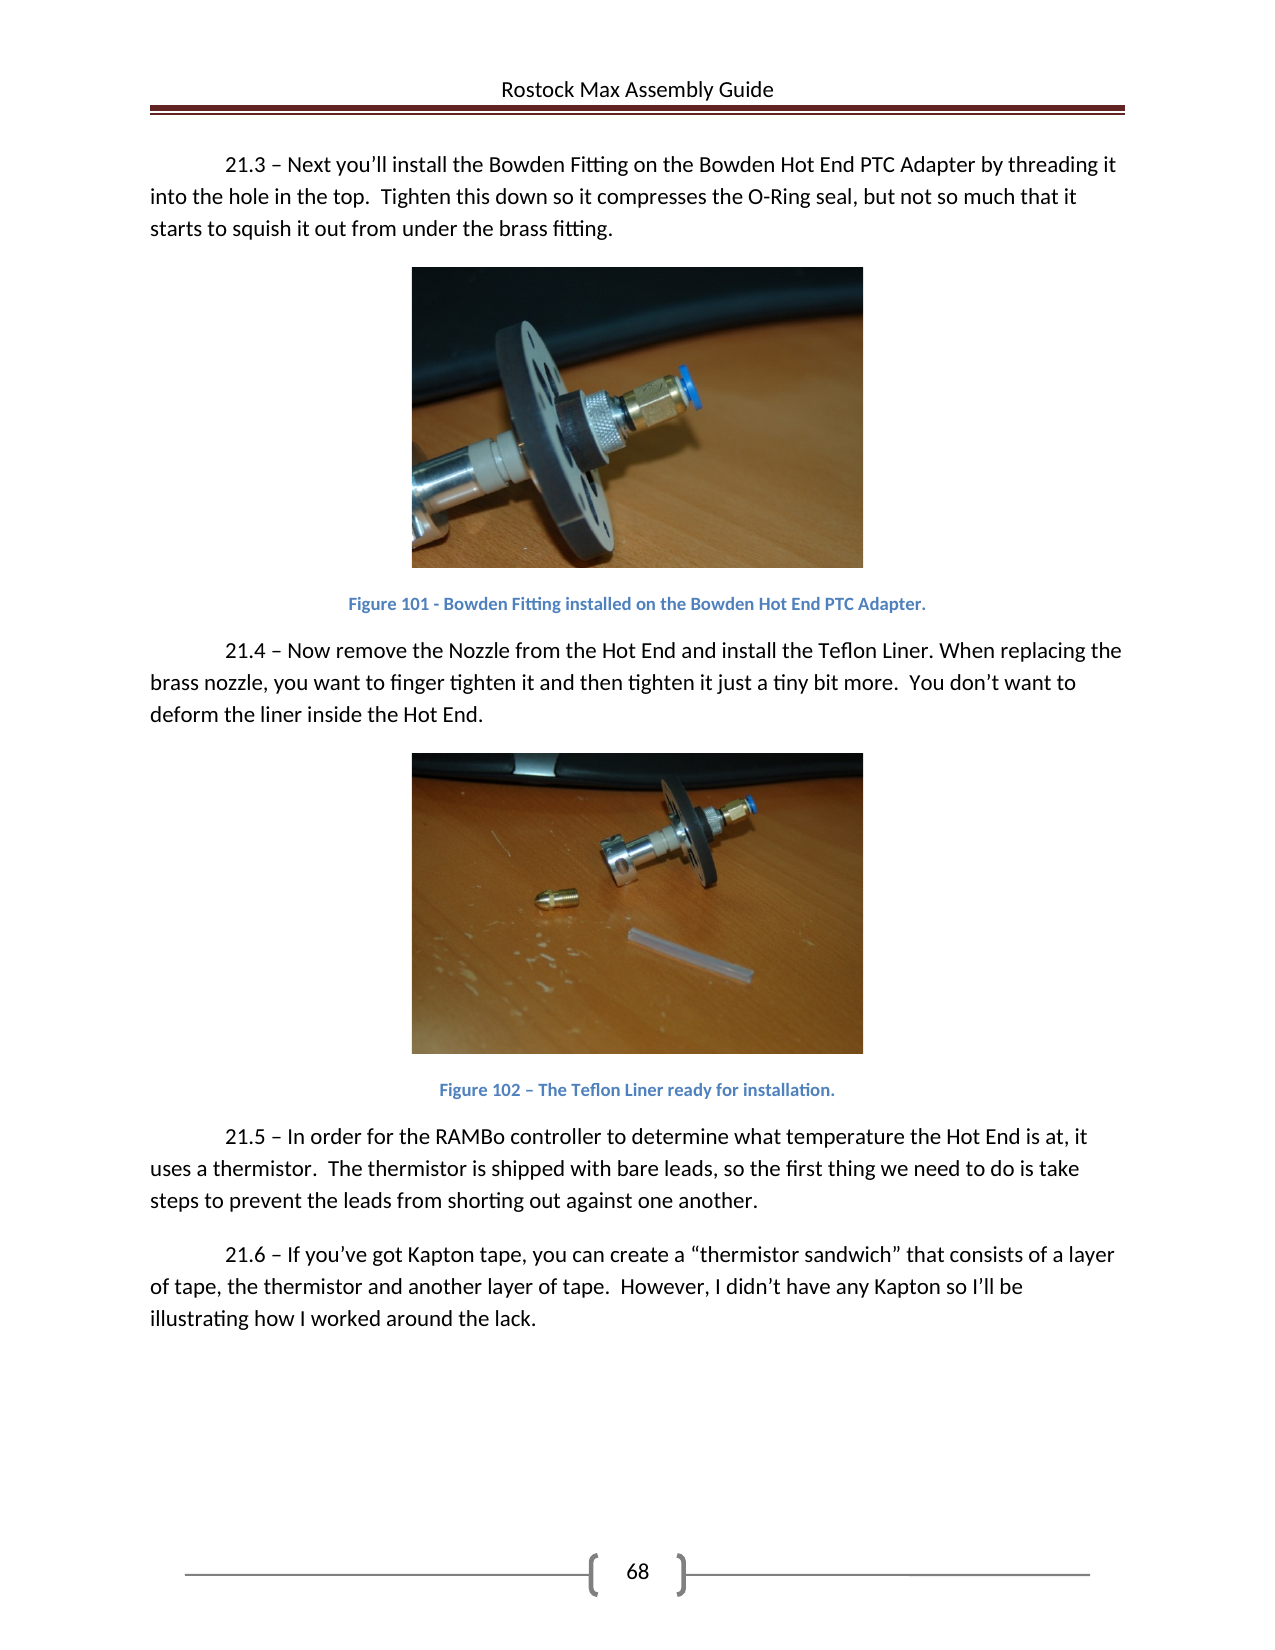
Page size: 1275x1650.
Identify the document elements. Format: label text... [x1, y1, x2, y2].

text Figure 102 – The Teflon Liner ready for installation. [150, 1078, 1125, 1101]
text 21.6 – If you’ve got Kapton tape, you can create a “thermistor sandwich” that consists of a layer of tape, the thermistor and another layer of tape. However, I didn’t have any Kapton so I’ll be illustrating how I worked around the lack. [150, 1240, 1125, 1332]
text 21.4 – Now remove the Nozzle from the Hot End and install the Teflon Liner. When replacing the brass nozzle, you want to finger tighten it and then tighten it just a tiny bit more. You don’t want to deform the liner inside the Hot End. [150, 636, 1125, 728]
text 21.3 – Next you’ll install the Bowden Fitting on the Bowden Hot End PTC Adapter by threading it into the hole in the top. Tighten this down so it compresses the O-Ring seal, but not so much that it starts to squish it out from under the brass fitting. [150, 150, 1125, 242]
text Figure 101 - Bowden Fitting installed on the Bowden Hot End PTC Adapter. [150, 592, 1125, 615]
text 21.5 – In order for the RAMBo controller to determine what temperature the Hot End is at, it uses a thermistor. The thermistor is shipped with bare leads, so the first thing we need to do is take steps to prevent the leads from shorting out against one another. [150, 1122, 1125, 1215]
picture [411, 267, 864, 568]
picture [411, 753, 864, 1054]
